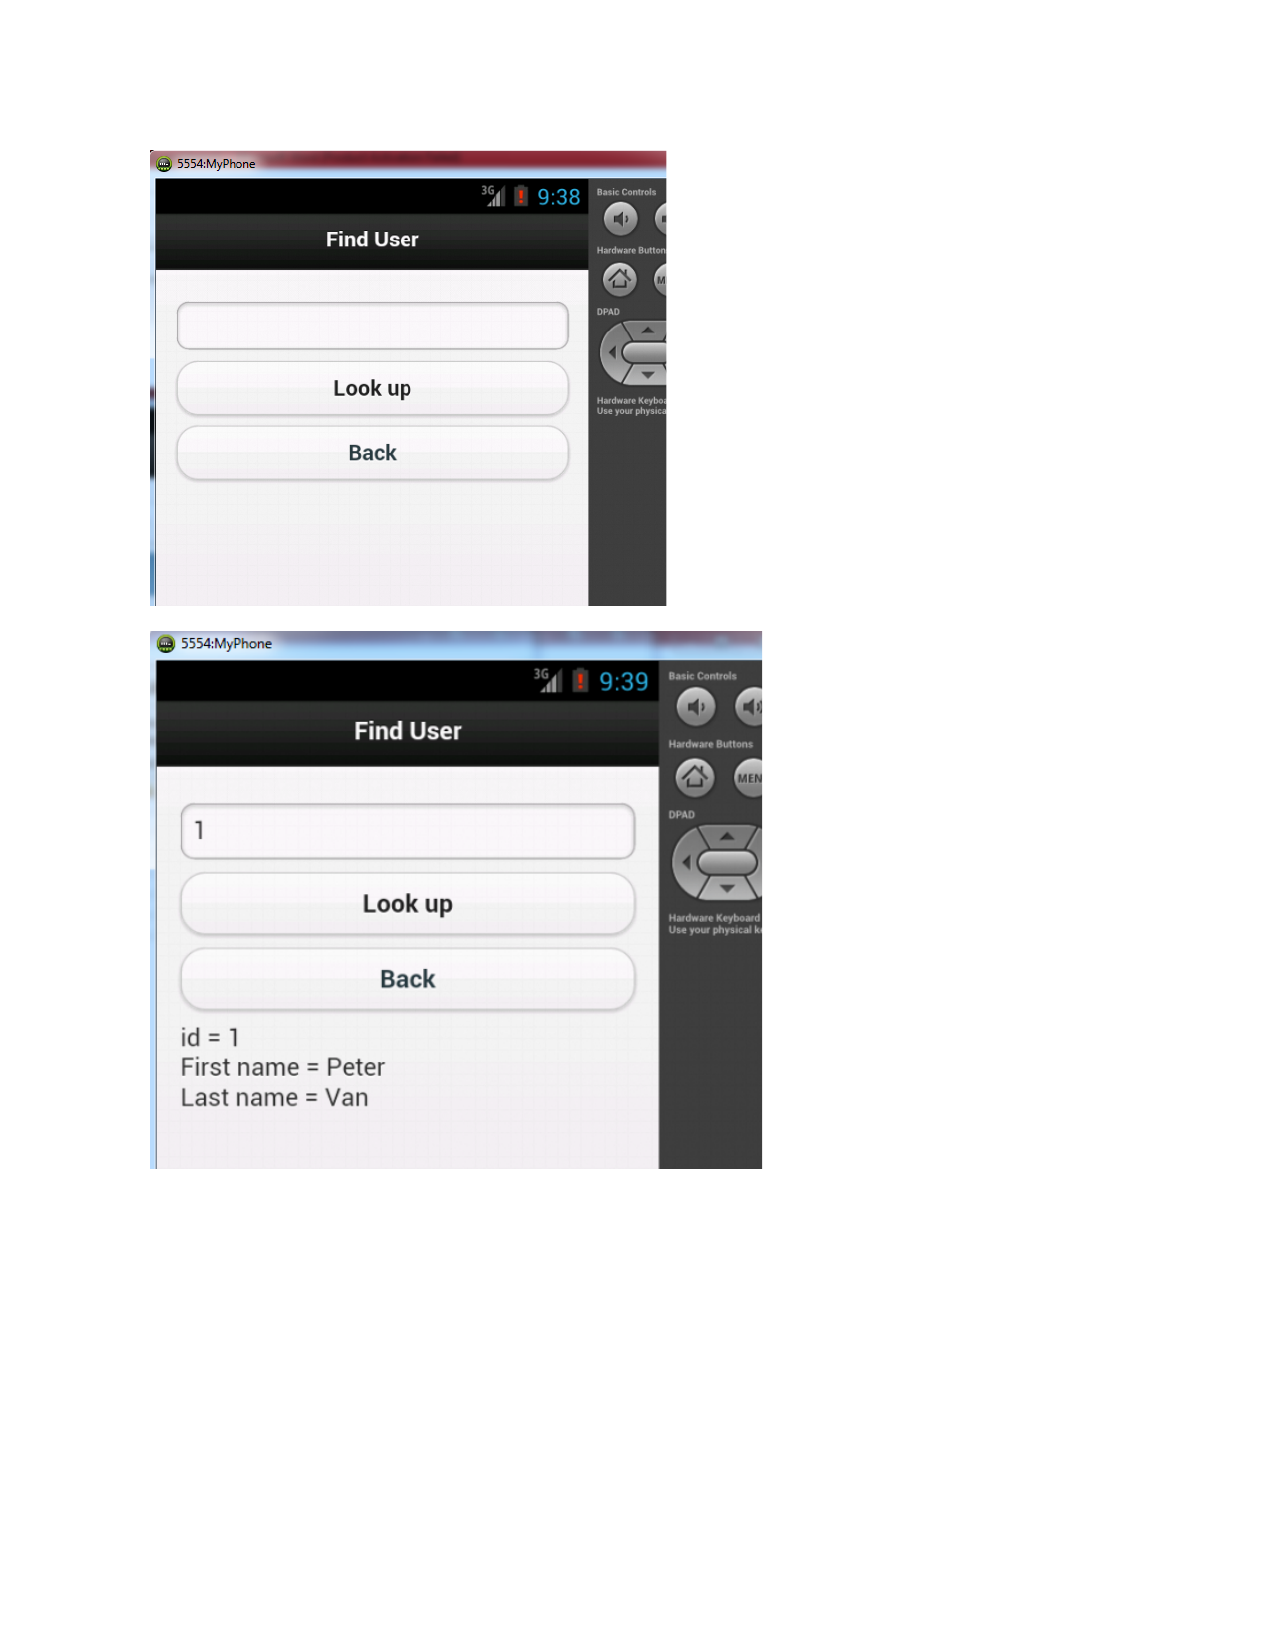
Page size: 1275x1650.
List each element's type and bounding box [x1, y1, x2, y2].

picture [150, 631, 763, 1169]
picture [150, 150, 667, 606]
